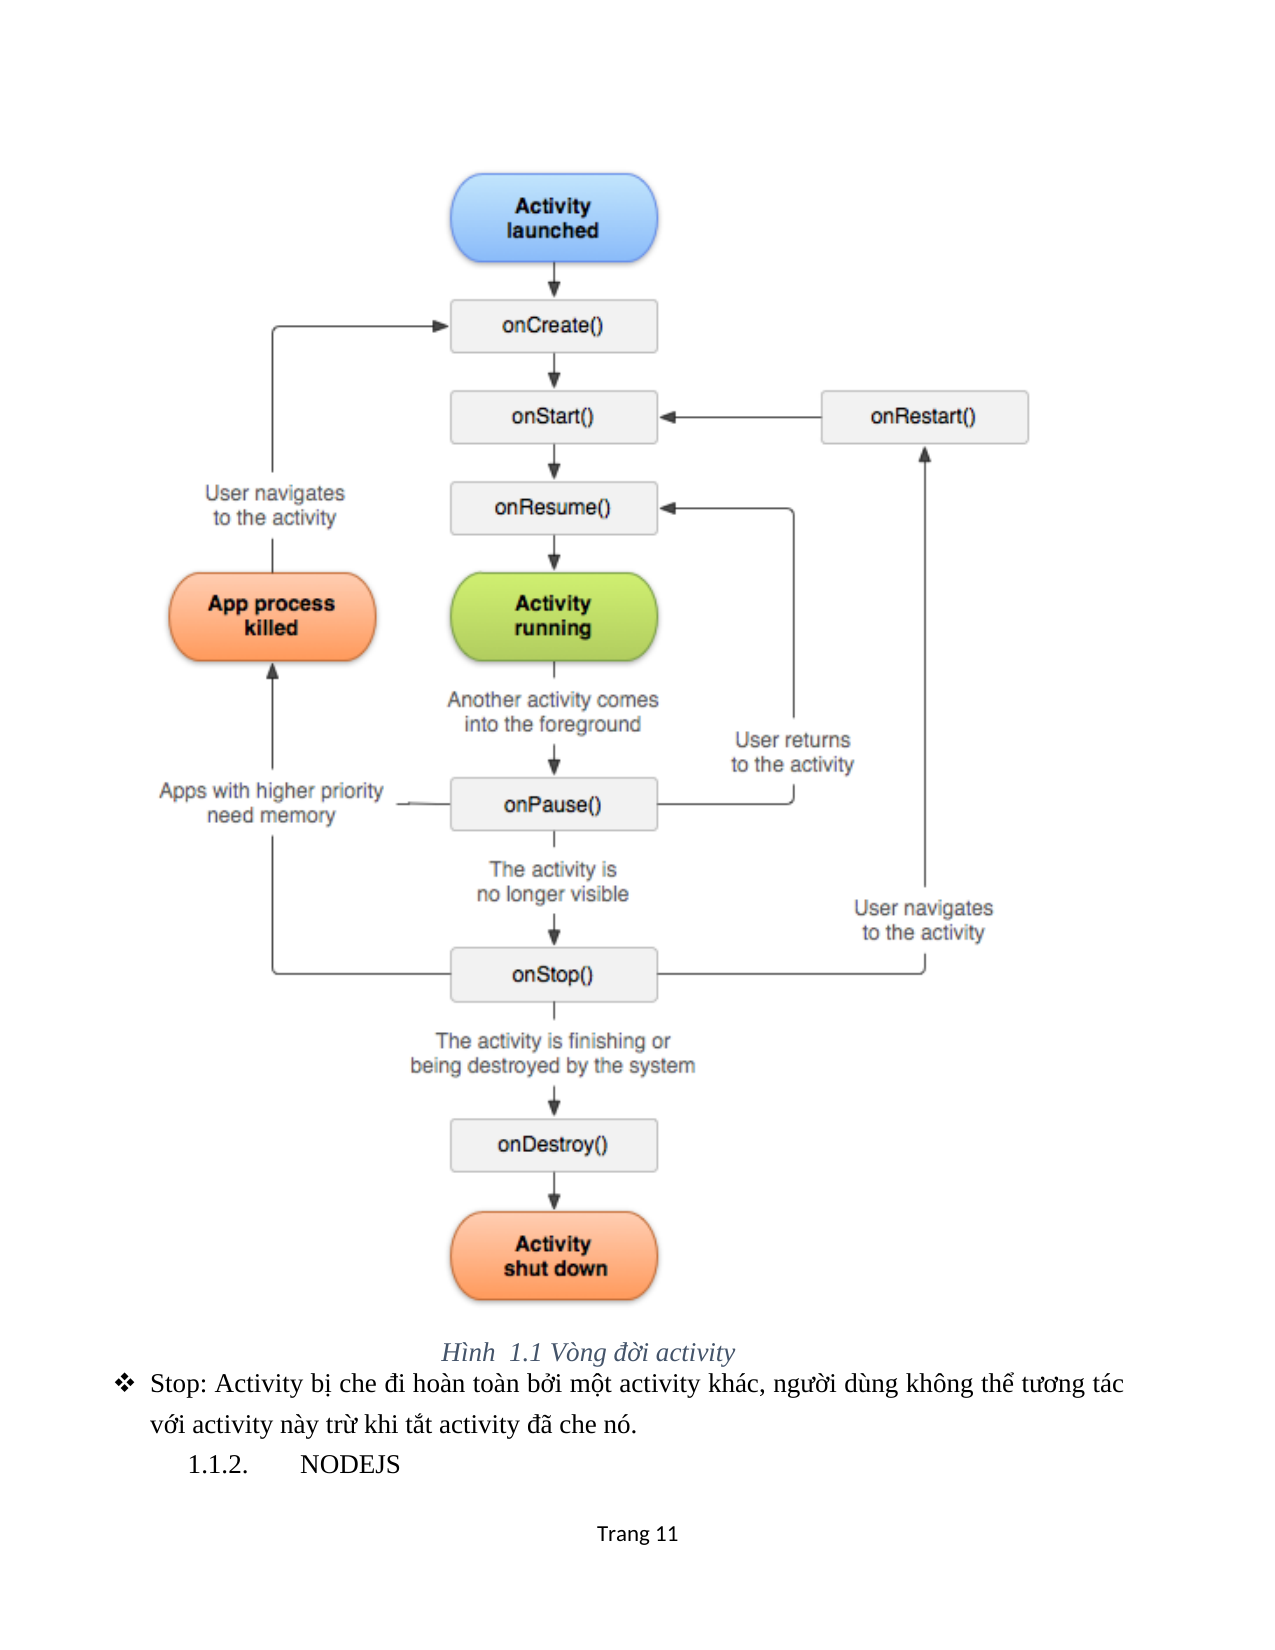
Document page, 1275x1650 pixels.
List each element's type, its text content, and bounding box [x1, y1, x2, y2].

picture [132, 150, 1047, 1327]
list NODEJS [187, 1448, 1125, 1479]
